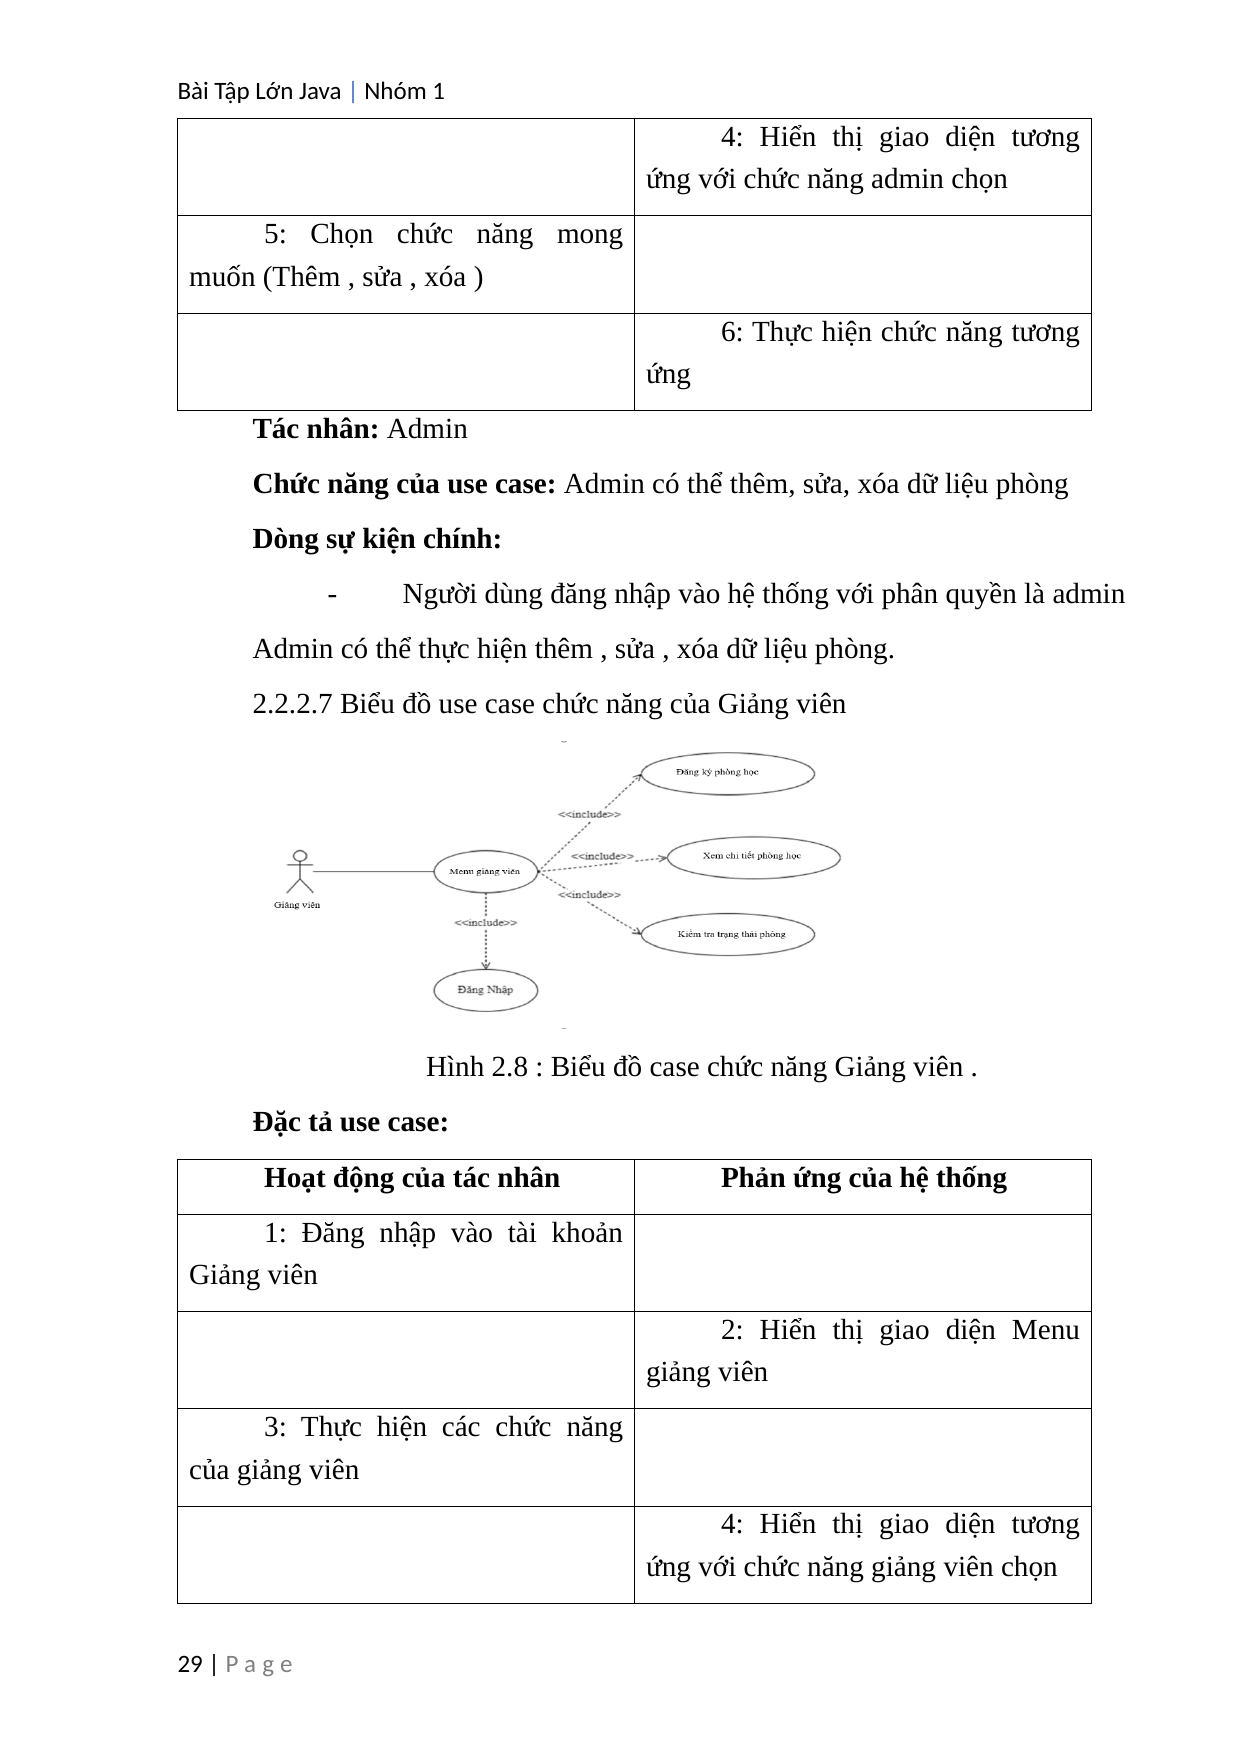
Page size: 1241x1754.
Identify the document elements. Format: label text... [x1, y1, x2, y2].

table_cell 2: Hiển thị giao diện Menu giảng viên [635, 1312, 1091, 1408]
table_cell [635, 1215, 1091, 1311]
table_cell 4: Hiển thị giao diện tương ứng với chức năng admin chọn [635, 119, 1091, 215]
text Chức năng của use case: Admin có thể thêm, sửa, xóa dữ liệu phòng [177, 466, 1152, 499]
text Đặc tả use case: [177, 1104, 1152, 1137]
table_cell 1: Đăng nhập vào tài khoản Giảng viên [178, 1215, 634, 1311]
table_cell 5: Chọn chức năng mong muốn (Thêm , sửa , xóa ) [178, 216, 634, 313]
picture [252, 741, 862, 1029]
table_cell [635, 1409, 1091, 1506]
table_header Hoạt động của tác nhân [178, 1160, 634, 1214]
table_header Phản ứng của hệ thống [635, 1160, 1091, 1214]
table_cell [178, 119, 634, 215]
table_cell 4: Hiển thị giao diện tương ứng với chức năng giảng viên chọn [635, 1507, 1091, 1603]
text Hình 2.8 : Biểu đồ case chức năng Giảng viên . [177, 1049, 1152, 1082]
table_cell 6: Thực hiện chức năng tương ứng [635, 314, 1091, 410]
text Admin có thể thực hiện thêm , sửa , xóa dữ liệu phòng. [177, 631, 1152, 664]
text Dòng sự kiện chính: [177, 521, 1152, 554]
list Người dùng đăng nhập vào hệ thống với phân quyền là admin [252, 576, 1152, 609]
table_cell [635, 216, 1091, 313]
table_cell [178, 1507, 634, 1603]
text Tác nhân: Admin [177, 411, 1152, 444]
text 2.2.2.7 Biểu đồ use case chức năng của Giảng viên [177, 686, 1152, 719]
table_cell [178, 314, 634, 410]
table_cell 3: Thực hiện các chức năng của giảng viên [178, 1409, 634, 1506]
table_cell [178, 1312, 634, 1408]
